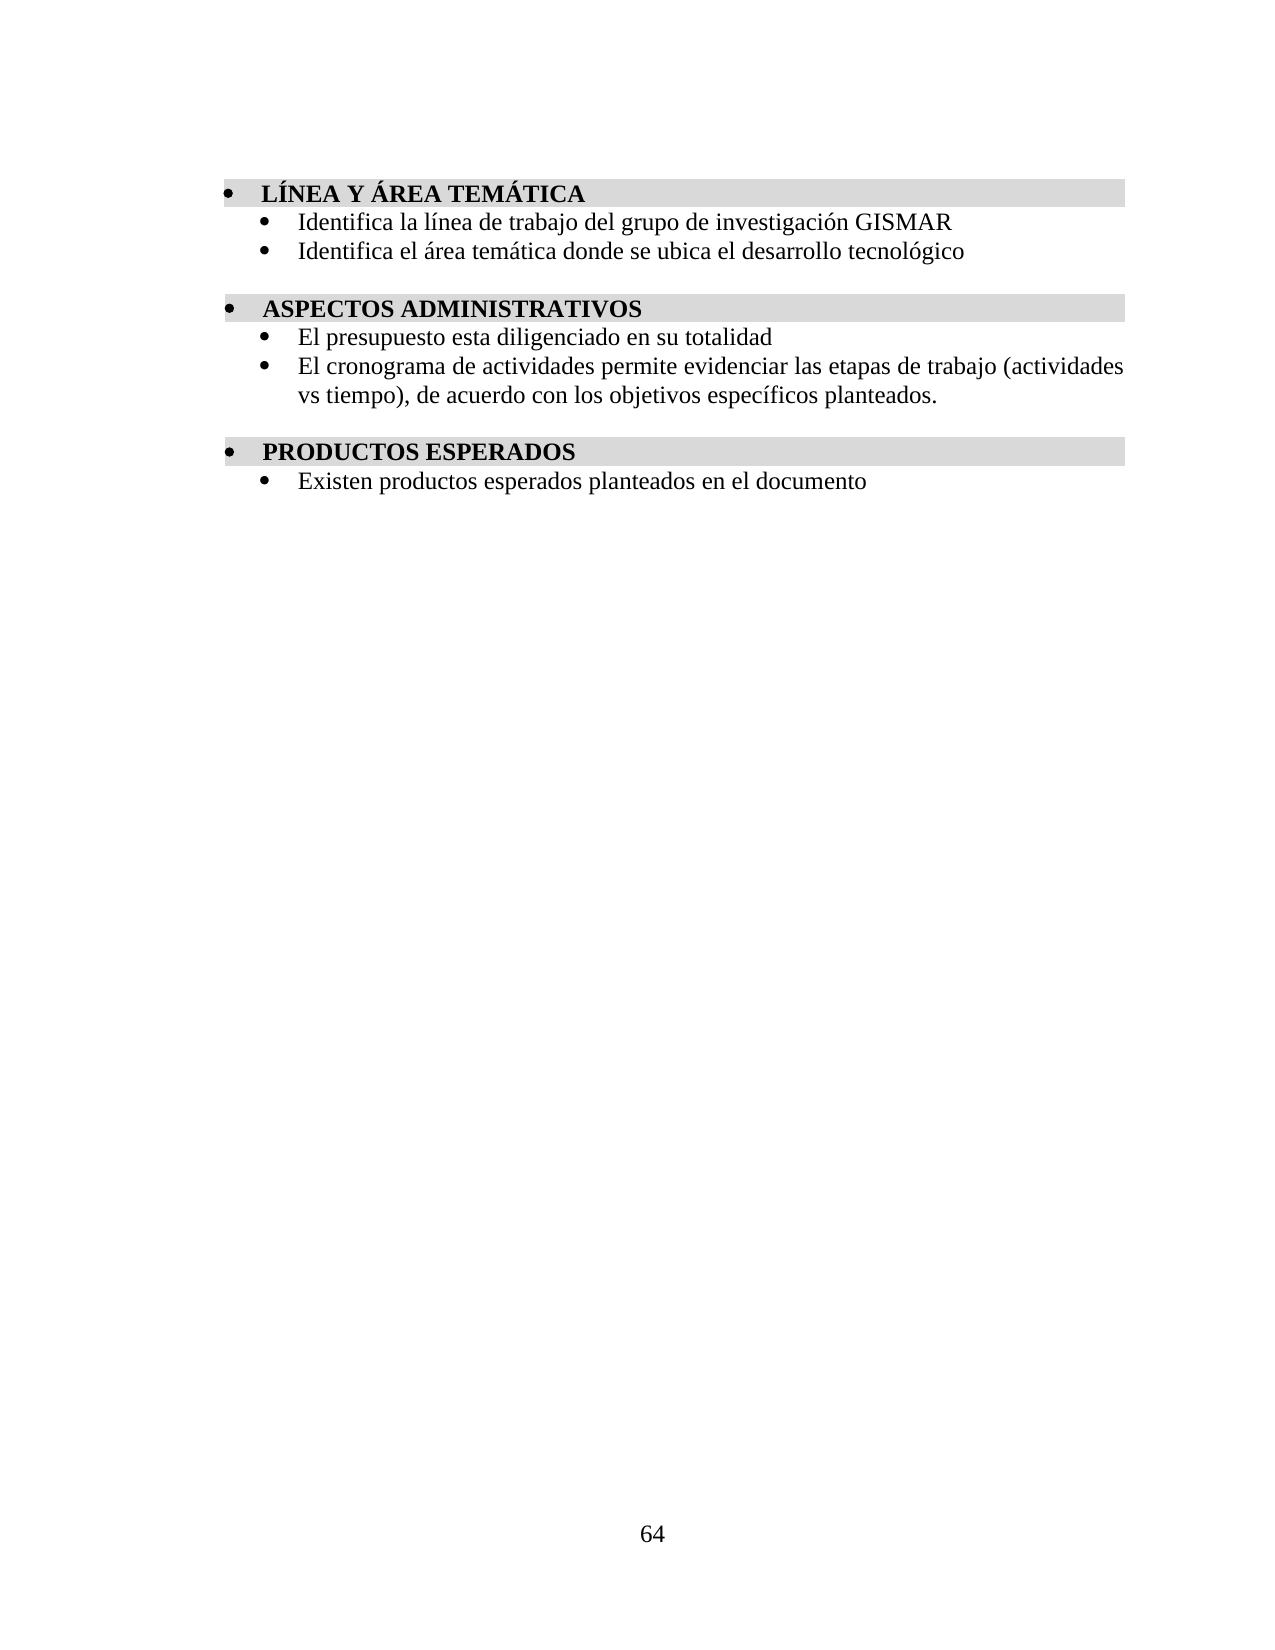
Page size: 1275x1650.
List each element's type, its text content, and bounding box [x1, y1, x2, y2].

list LÍNEA Y ÁREA TEMÁTICA [224, 179, 1125, 207]
list ASPECTOS ADMINISTRATIVOS [225, 294, 1125, 322]
list Identifica la línea de trabajo del grupo de investigación GISMAR [260, 207, 1125, 236]
list Existen productos esperados planteados en el documento [260, 466, 1125, 495]
list El cronograma de actividades permite evidenciar las etapas de trabajo (actividades vs tiempo), de acuerdo con los objetivos específicos planteados. [260, 351, 1125, 409]
list PRODUCTOS ESPERADOS [225, 437, 1125, 466]
list El presupuesto esta diligenciado en su totalidad [260, 322, 1125, 351]
list Identifica el área temática donde se ubica el desarrollo tecnológico [260, 236, 1125, 265]
